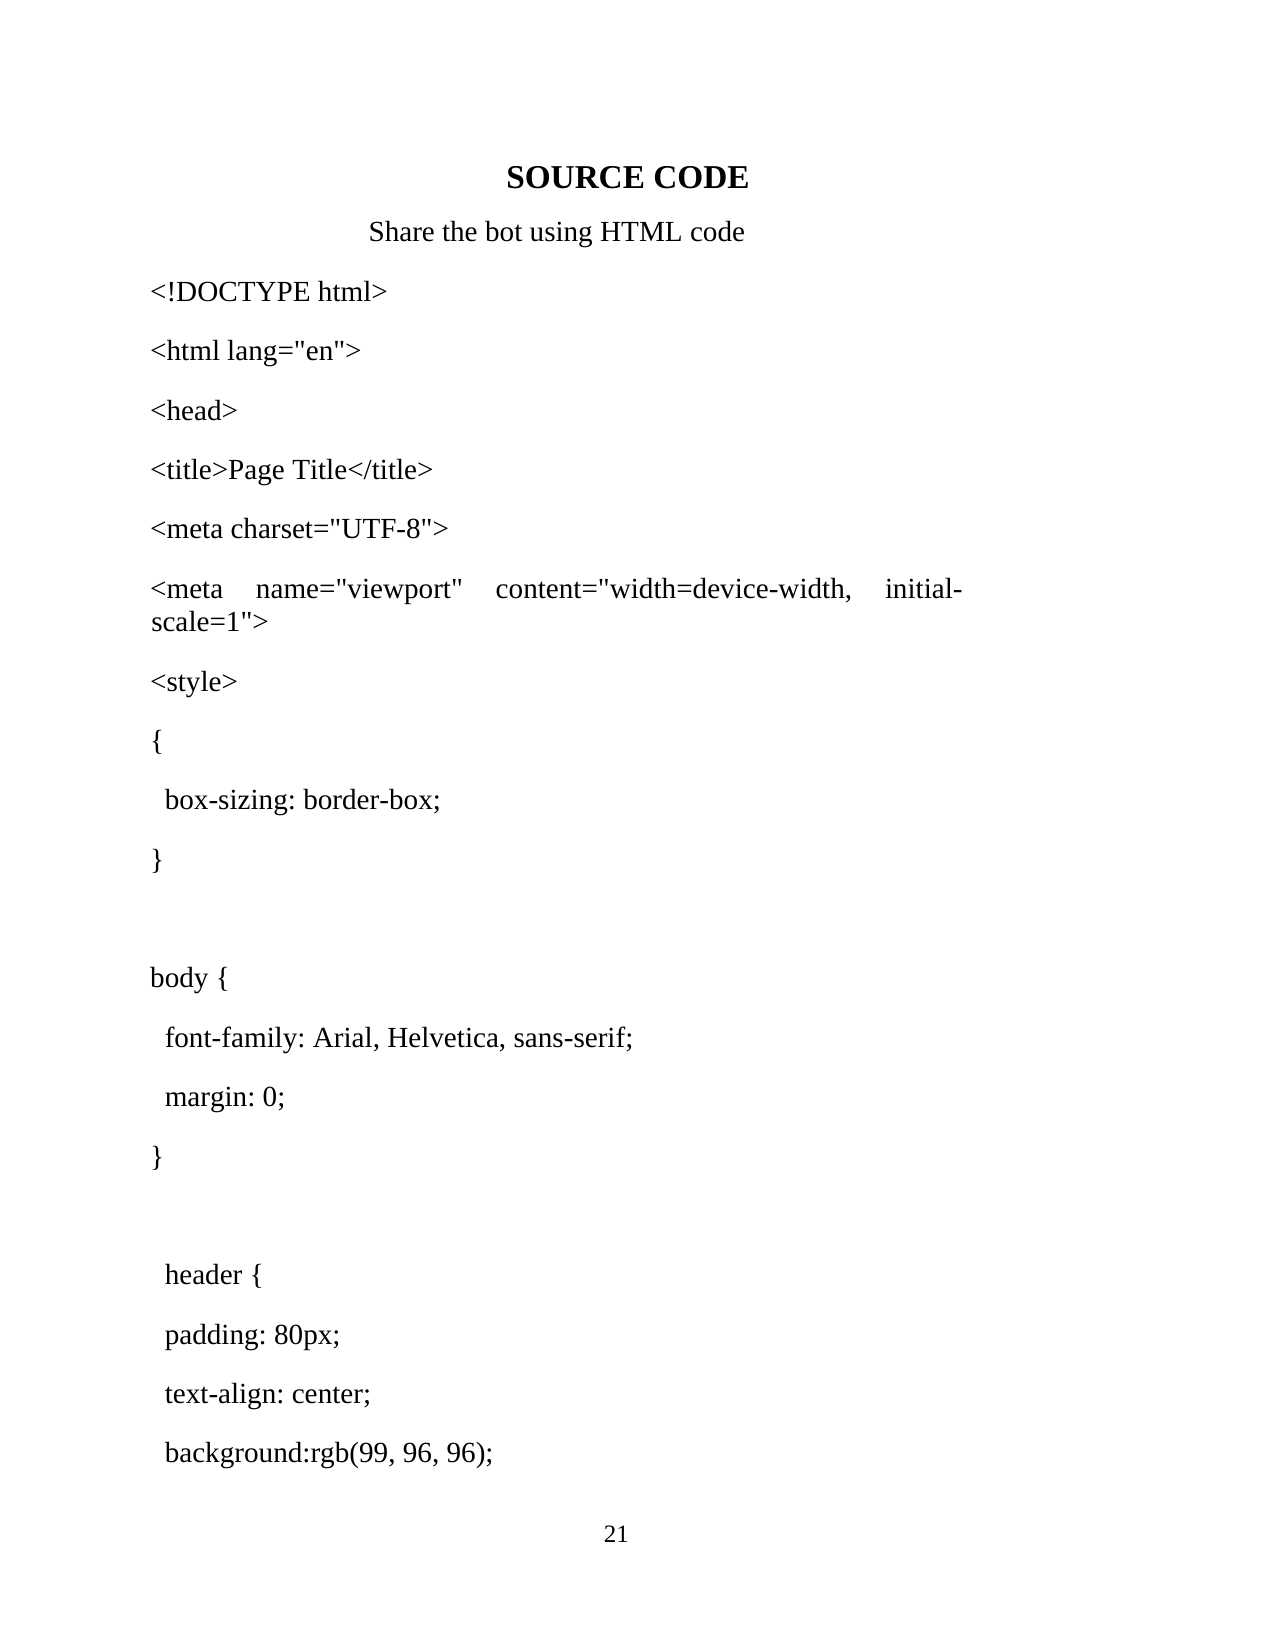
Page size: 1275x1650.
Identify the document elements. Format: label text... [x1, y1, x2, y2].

text <!DOCTYPE html> [150, 274, 963, 307]
text <html lang="en"> [150, 333, 963, 367]
text <head> [150, 393, 963, 426]
text Share the bot using HTML code [150, 214, 963, 248]
text } [150, 1139, 963, 1172]
text SOURCE CODE [164, 157, 1092, 195]
text font-family: Arial, Helvetica, sans-serif; [150, 1020, 963, 1053]
text <title>Page Title</title> [150, 452, 963, 486]
text } [150, 842, 963, 875]
text margin: 0; [150, 1079, 963, 1113]
text { [150, 723, 963, 757]
text <style> [150, 664, 963, 697]
text <meta charset="UTF-8"> [150, 511, 963, 545]
text box-sizing: border-box; [150, 782, 963, 816]
text header { [150, 1257, 963, 1291]
text text-align: center; [150, 1376, 963, 1410]
text background:rgb(99, 96, 96); [150, 1436, 963, 1469]
text body { [150, 961, 963, 994]
text padding: 80px; [150, 1317, 963, 1350]
text <meta name="viewport" content="width=device-width, initial-scale=1"> [150, 571, 963, 638]
